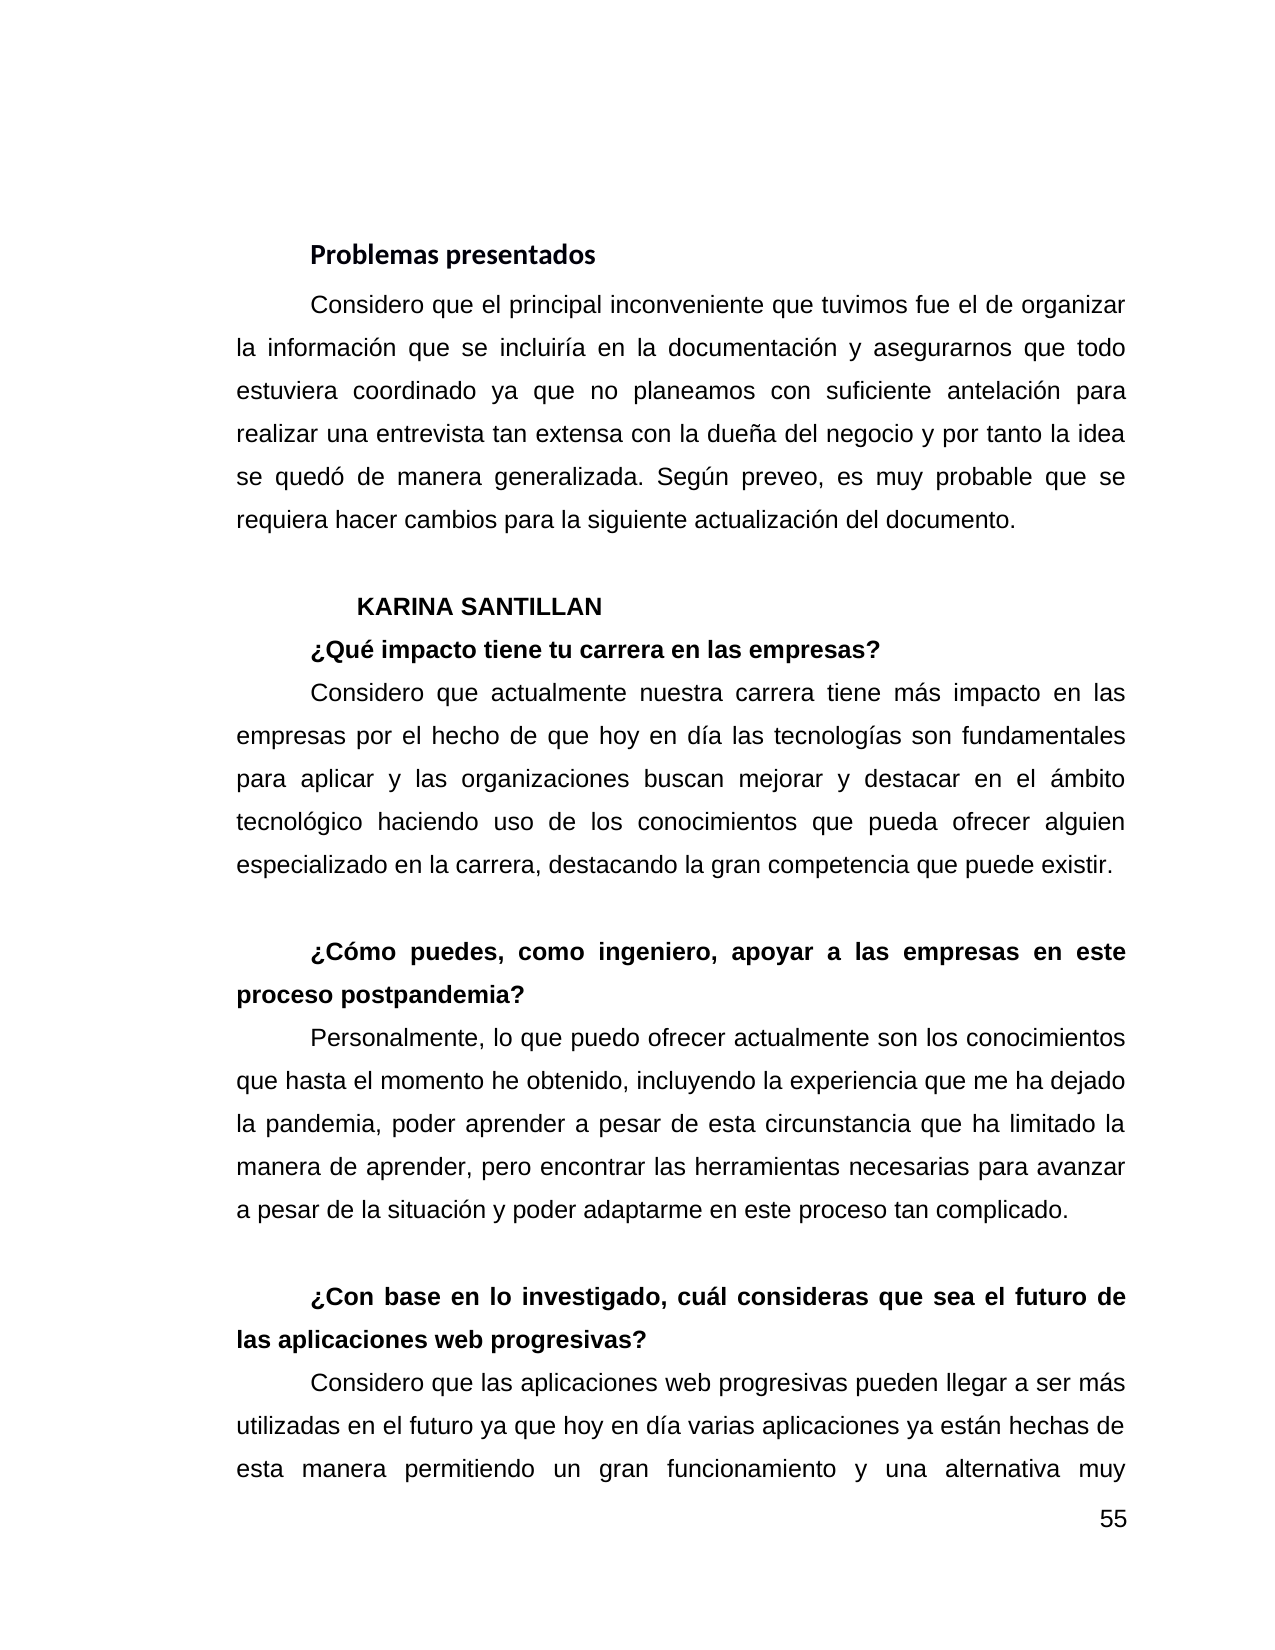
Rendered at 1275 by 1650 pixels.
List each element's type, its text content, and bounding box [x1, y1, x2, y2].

list Karina Santillan [357, 592, 1127, 620]
text Considero que actualmente nuestra carrera tiene más impacto en las empresas por el hecho de que hoy en día las tecnologías son fundamentales para aplicar y las organizaciones buscan mejorar y destacar en el ámbito tecnológico haciendo uso de los conocimientos que pueda ofrecer alguien especializado en la carrera, destacando la gran competencia que puede existir. [236, 678, 1127, 879]
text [236, 1368, 1127, 1483]
text ¿Qué impacto tiene tu carrera en las empresas? [236, 635, 1127, 663]
text Personalmente, lo que puedo ofrecer actualmente son los conocimientos que hasta el momento he obtenido, incluyendo la experiencia que me ha dejado la pandemia, poder aprender a pesar de esta circunstancia que ha limitado la manera de aprender, pero encontrar las herramientas necesarias para avanzar a pesar de la situación y poder adaptarme en este proceso tan complicado. [236, 1023, 1127, 1224]
text Problemas presentados [236, 236, 1127, 272]
text ¿Cómo puedes, como ingeniero, apoyar a las empresas en este proceso postpandemia? [236, 937, 1127, 1008]
text Considero que el principal inconveniente que tuvimos fue el de organizar la información que se incluiría en la documentación y asegurarnos que todo estuviera coordinado ya que no planeamos con suficiente antelación para realizar una entrevista tan extensa con la dueña del negocio y por tanto la idea se quedó de manera generalizada. Según preveo, es muy probable que se requiera hacer cambios para la siguiente actualización del documento. [236, 290, 1127, 534]
text ¿Con base en lo investigado, cuál consideras que sea el futuro de las aplicaciones web progresivas? [236, 1282, 1127, 1353]
